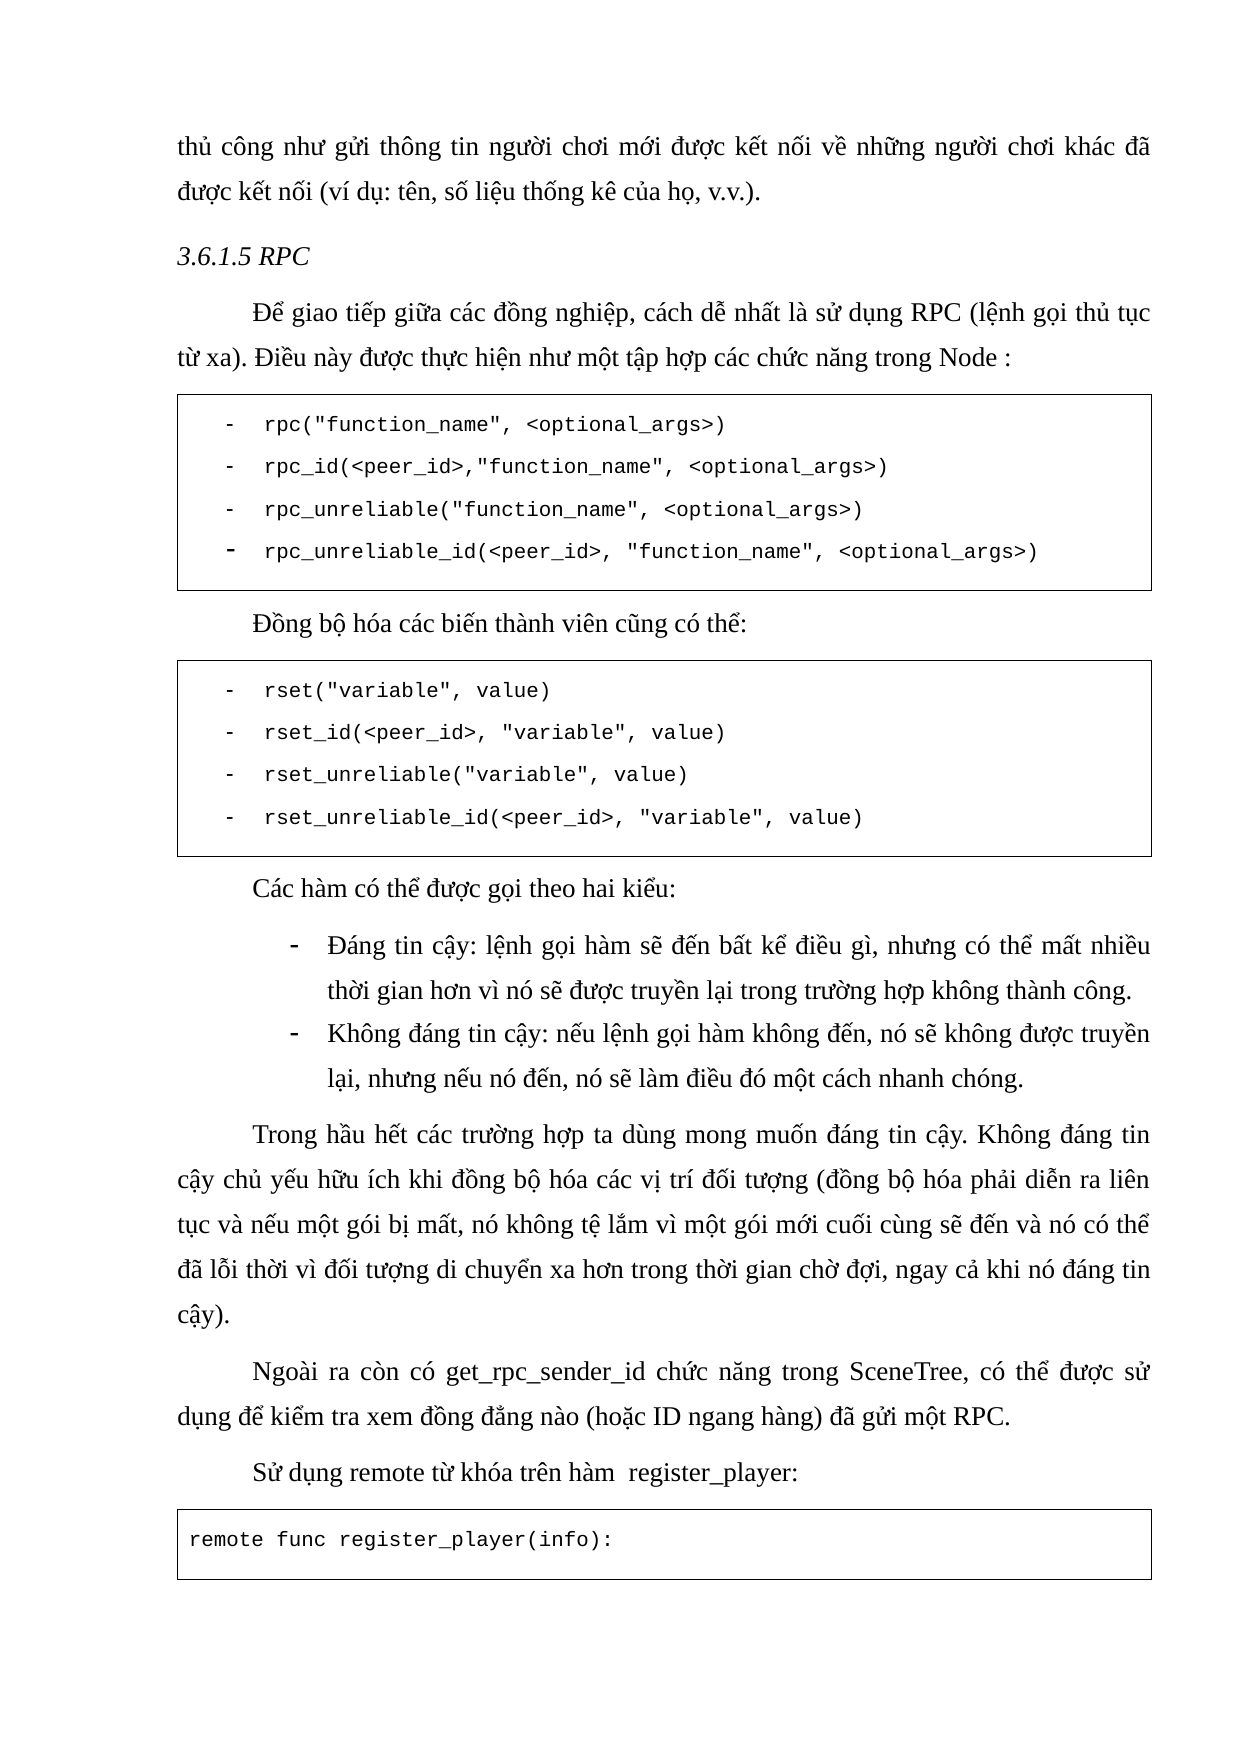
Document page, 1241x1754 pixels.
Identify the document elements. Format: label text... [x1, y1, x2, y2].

text Các hàm có thể được gọi theo hai kiểu: [177, 869, 1152, 907]
text Trong hầu hết các trường hợp ta dùng mong muốn đáng tin cậy. Không đáng tin cậy chủ yếu hữu ích khi đồng bộ hóa các vị trí đối tượng (đồng bộ hóa phải diễn ra liên tục và nếu một gói bị mất, nó không tệ lắm vì một gói mới cuối cùng sẽ đến và nó có thể đã lỗi thời vì đối tượng di chuyển xa hơn trong thời gian chờ đợi, ngay cả khi nó đáng tin cậy). [177, 1115, 1152, 1333]
text Sử dụng remote từ khóa trên hàm register_player: [177, 1453, 1152, 1490]
table_header remote func register_player(info): [178, 1510, 1151, 1578]
list Đáng tin cậy: lệnh gọi hàm sẽ đến bất kể điều gì, nhưng có thể mất nhiều thời gian hơn vì nó sẽ được truyền lại trong trường hợp không thành công. [289, 926, 1152, 1008]
text Để giao tiếp giữa các đồng nghiệp, cách dễ nhất là sử dụng RPC (lệnh gọi thủ tục từ xa). Điều này được thực hiện như một tập hợp các chức năng trong Node : [177, 293, 1152, 375]
subtitle RPC [177, 236, 1152, 274]
text Đồng bộ hóa các biến thành viên cũng có thể: [177, 603, 1152, 641]
list Không đáng tin cậy: nếu lệnh gọi hàm không đến, nó sẽ không được truyền lại, nhưng nếu nó đến, nó sẽ làm điều đó một cách nhanh chóng. [289, 1014, 1152, 1097]
text Ngoài ra còn có get_rpc_sender_id chức năng trong SceneTree, có thể được sử dụng để kiểm tra xem đồng đẳng nào (hoặc ID ngang hàng) đã gửi một RPC. [177, 1352, 1152, 1434]
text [177, 127, 1152, 209]
table_header rpc("function_name", <optional_args>) rpc_id(<peer_id>,"function_name", <optional_args>) rpc_unreliable("function_name", <optional_args>) rpc_unreliable_id(<peer_id>, "function_name", <optional_args>) [178, 395, 1151, 590]
table_header rset("variable", value) rset_id(<peer_id>, "variable", value) rset_unreliable("variable", value) rset_unreliable_id(<peer_id>, "variable", value) [178, 661, 1151, 856]
